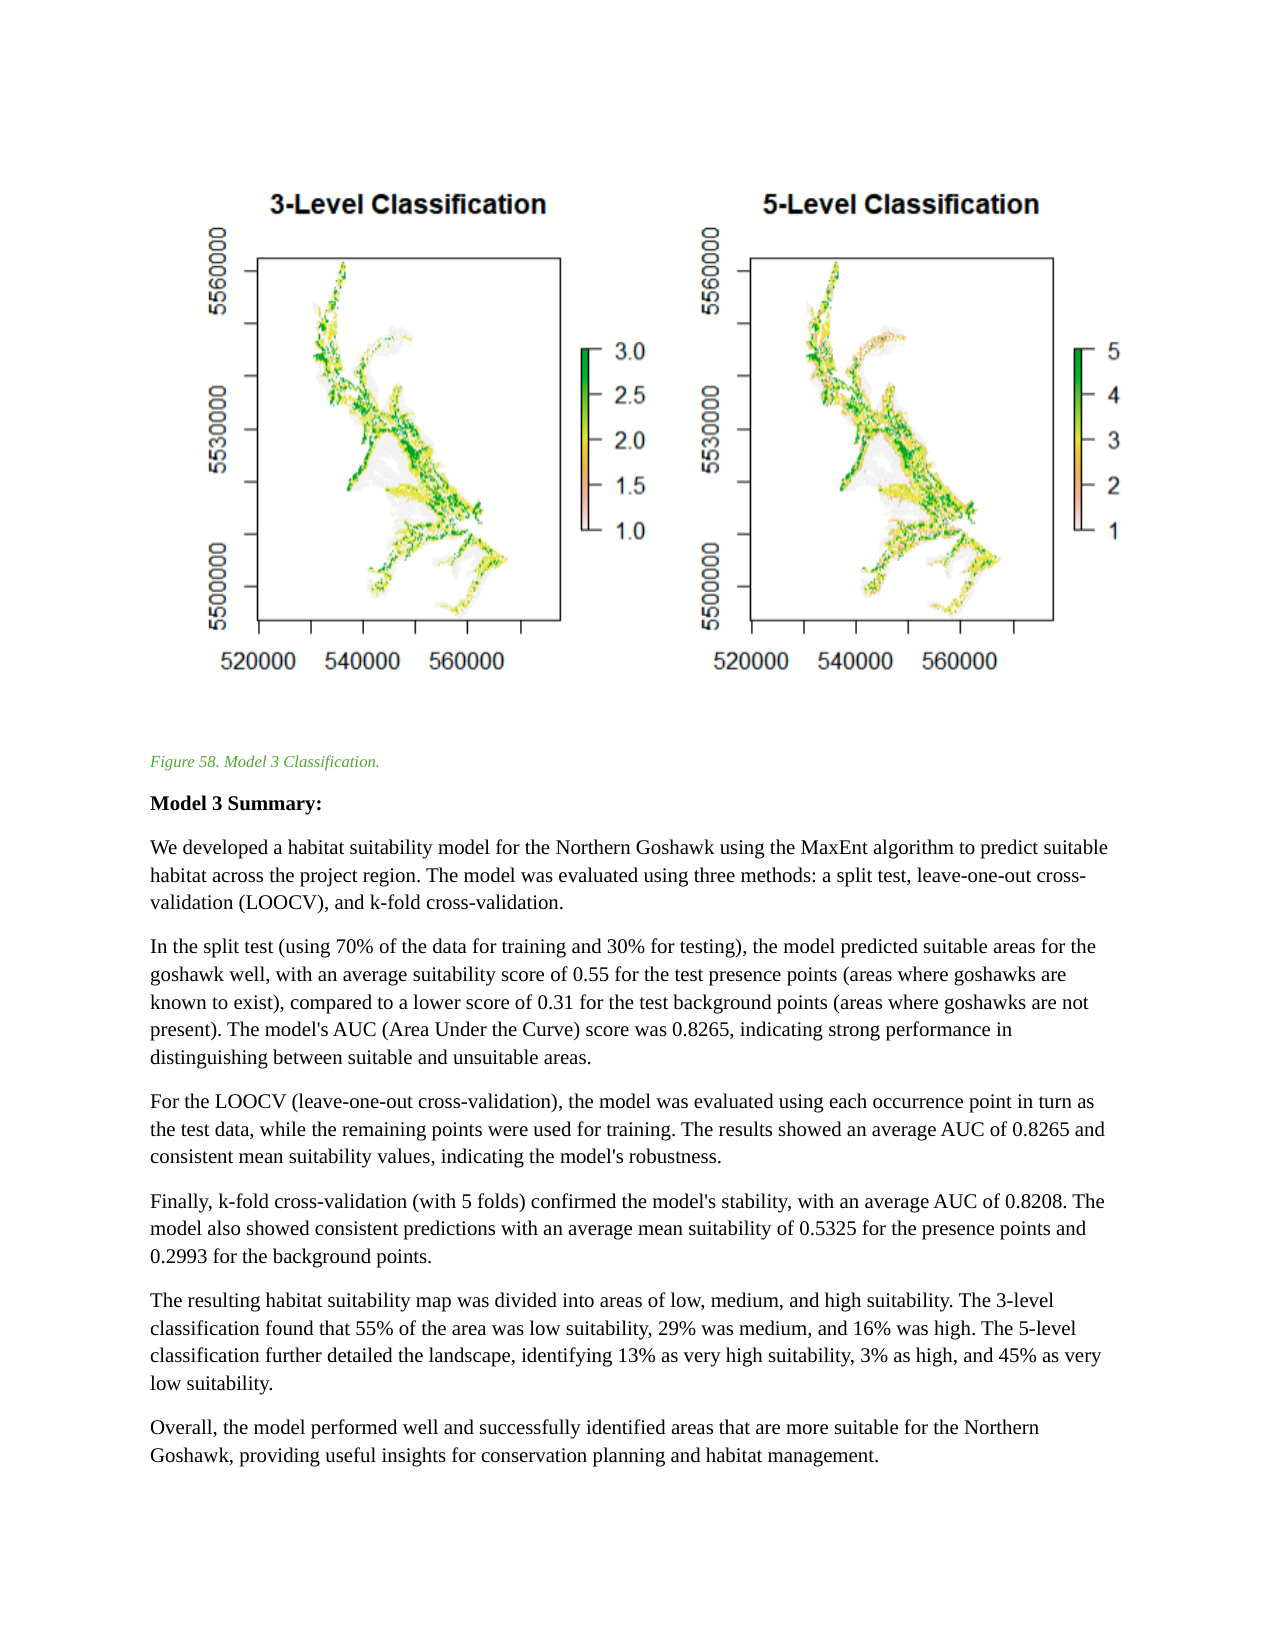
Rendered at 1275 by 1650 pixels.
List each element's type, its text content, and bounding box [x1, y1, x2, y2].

text Figure 58. Model 3 Classification. [150, 750, 1125, 771]
text We developed a habitat suitability model for the Northern Goshawk using the MaxEnt algorithm to predict suitable habitat across the project region. The model was evaluated using three methods: a split test, leave-one-out cross-validation (LOOCV), and k-fold cross-validation. [150, 835, 1125, 914]
picture [150, 150, 1125, 750]
text Finally, k-fold cross-validation (with 5 folds) confirmed the model's stability, with an average AUC of 0.8208. The model also showed consistent predictions with an average mean suitability of 0.5325 for the presence points and 0.2993 for the background points. [150, 1189, 1125, 1268]
text In the split test (using 70% of the data for training and 30% for testing), the model predicted suitable areas for the goshawk well, with an average suitability score of 0.55 for the test presence points (areas where goshawks are known to exist), compared to a lower score of 0.31 for the test background points (areas where goshawks are not present). The model's AUC (Area Under the Curve) score was 0.8265, indicating strong performance in distinguishing between suitable and unsuitable areas. [150, 934, 1125, 1069]
text Overall, the model performed well and successfully identified areas that are more suitable for the Northern Goshawk, providing useful insights for conservation planning and habitat management. [150, 1415, 1125, 1467]
text The resulting habitat suitability map was divided into areas of low, medium, and high suitability. The 3-level classification found that 55% of the area was low suitability, 29% was medium, and 16% was high. The 5-level classification further detailed the landscape, identifying 13% as very high suitability, 3% as high, and 45% as very low suitability. [150, 1288, 1125, 1395]
text For the LOOCV (leave-one-out cross-validation), the model was evaluated using each occurrence point in turn as the test data, while the remaining points were used for training. The results showed an average AUC of 0.8265 and consistent mean suitability values, indicating the model's robustness. [150, 1089, 1125, 1168]
text Model 3 Summary: [150, 791, 1125, 815]
